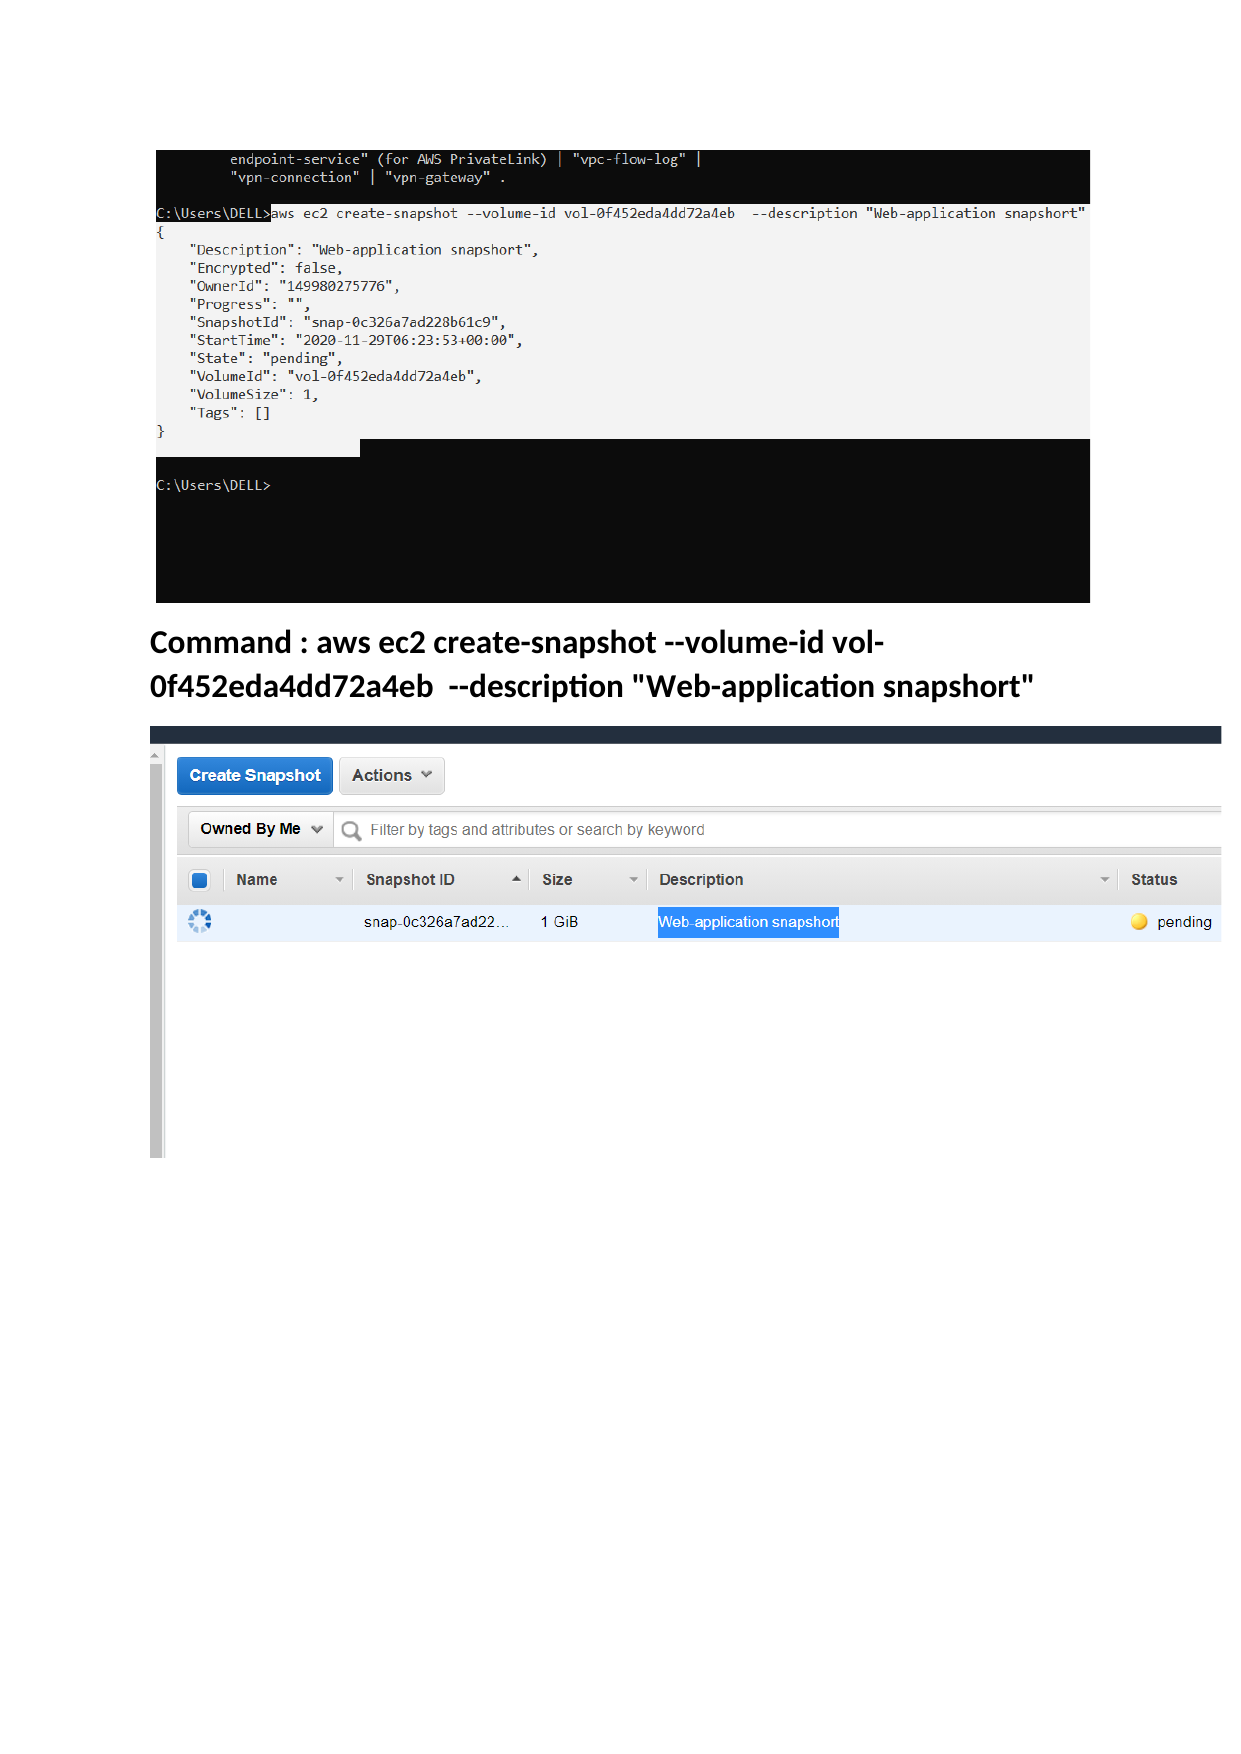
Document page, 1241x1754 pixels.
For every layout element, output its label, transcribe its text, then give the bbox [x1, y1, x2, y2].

picture [157, 150, 1091, 603]
text Command : aws ec2 create-snapshot --volume-id vol-0f452eda4dd72a4eb --description "Web-application snapshort" [150, 621, 1090, 706]
picture [150, 726, 1222, 1158]
